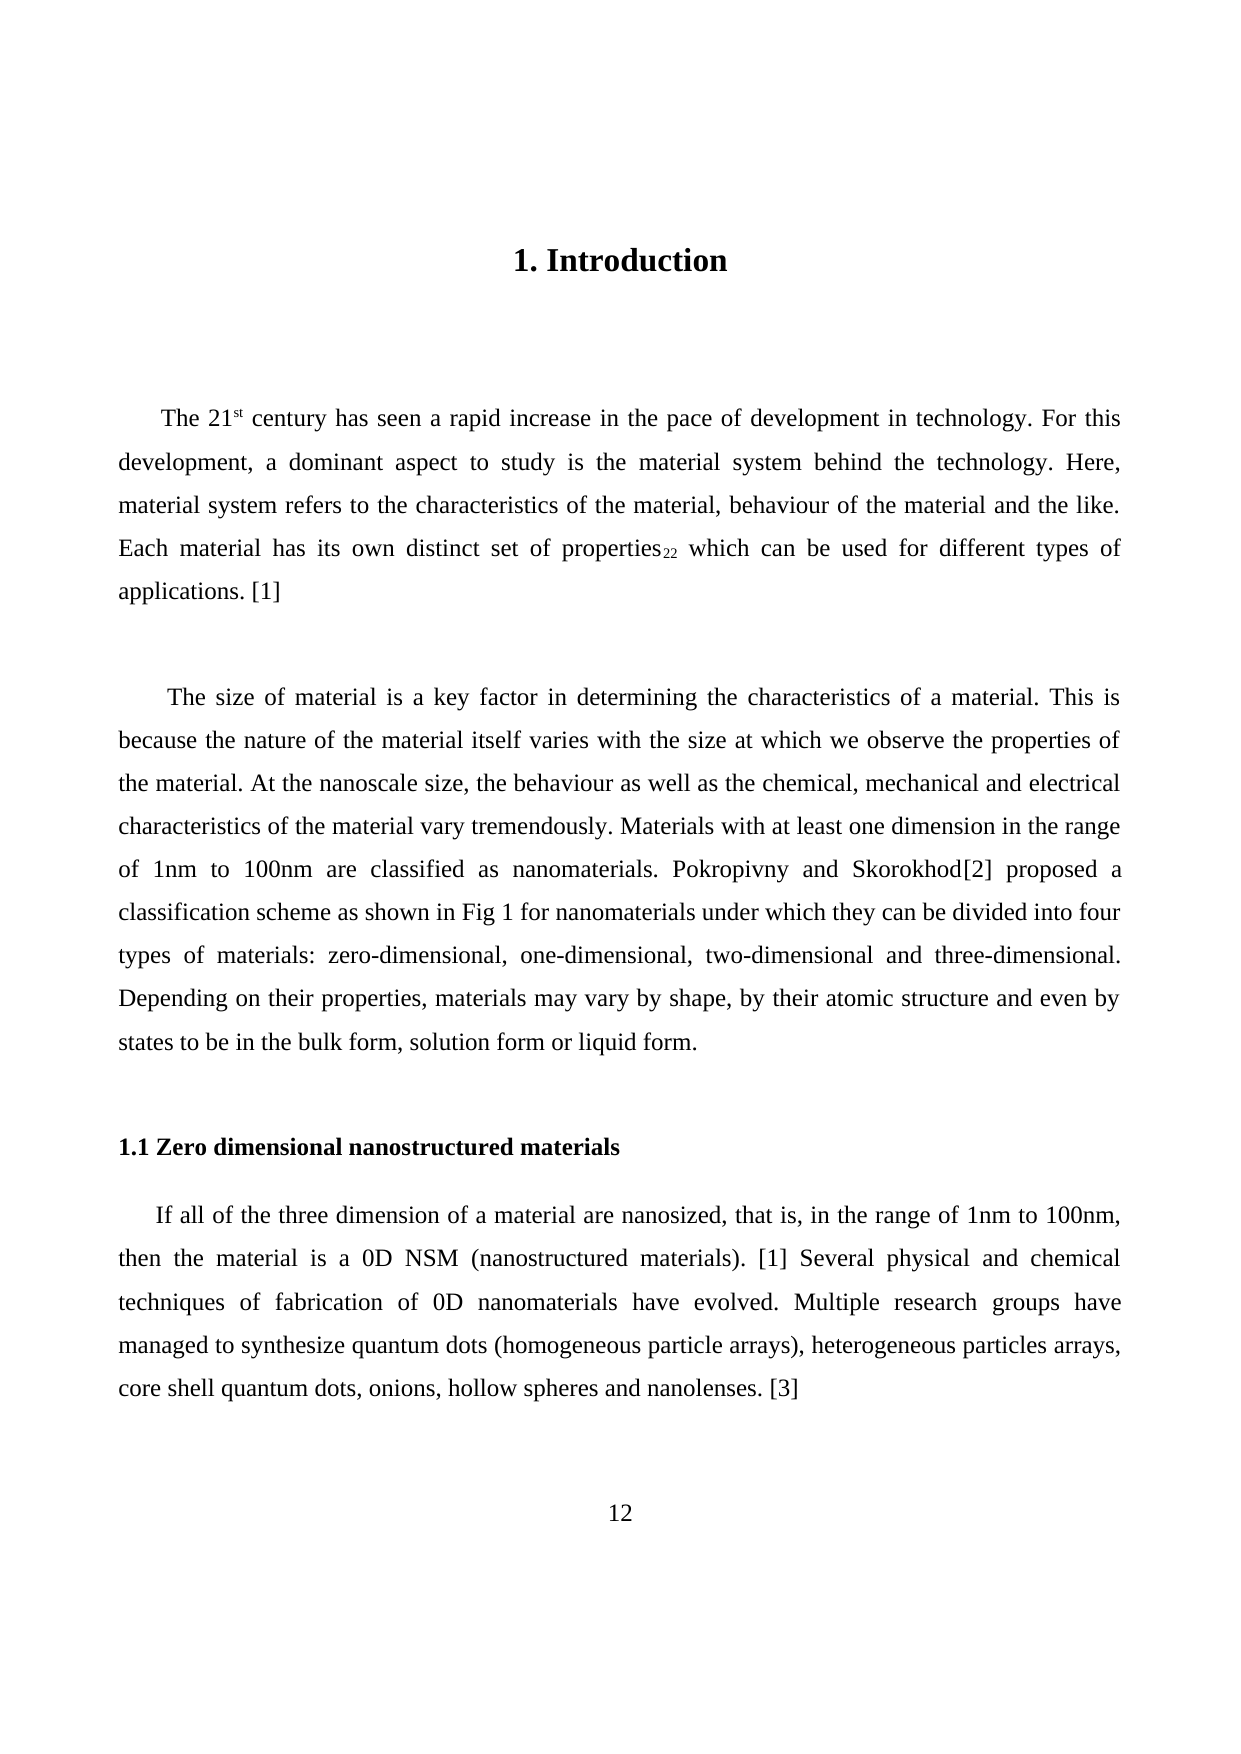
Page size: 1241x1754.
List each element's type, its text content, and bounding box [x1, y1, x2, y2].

subtitle 1.1 Zero dimensional nanostructured materials [118, 1132, 1122, 1161]
subtitle 1. Introduction [118, 240, 1122, 279]
text If all of the three dimension of a material are nanosized, that is, in the range of 1nm to 100nm, then the material is a 0D NSM (nanostructured materials). [1] Several physical and chemical techniques of fabrication of 0D nanomaterials have evolved. Multiple research groups have managed to synthesize quantum dots (homogeneous particle arrays), heterogeneous particles arrays, core shell quantum dots, onions, hollow spheres and nanolenses. [118, 1200, 1122, 1402]
text The size of material is a key factor in determining the characteristics of a material. This is because the nature of the material itself varies with the size at which we observe the properties of the material. At the nanoscale size, the behaviour as well as the chemical, mechanical and electrical characteristics of the material vary tremendously. Materials with at least one dimension in the range of 1nm to 100nm are classified as nanomaterials. Pokropivny and Skorokhod proposed a classification scheme as shown in Fig 1 for nanomaterials under which they can be divided into four types of materials: zero-dimensional, one-dimensional, two-dimensional and three-dimensional. Depending on their properties, materials may vary by shape, by their atomic structure and even by states to be in the bulk form, solution form or liquid form. [118, 682, 1122, 1055]
text The 21st century has seen a rapid increase in the pace of development in technology. For this development, a dominant aspect to study is the material system behind the technology. Here, material system refers to the characteristics of the material, behaviour of the material and the like. Each material has its own distinct set of properties22 which can be used for different types of applications. [1] [118, 360, 1122, 605]
